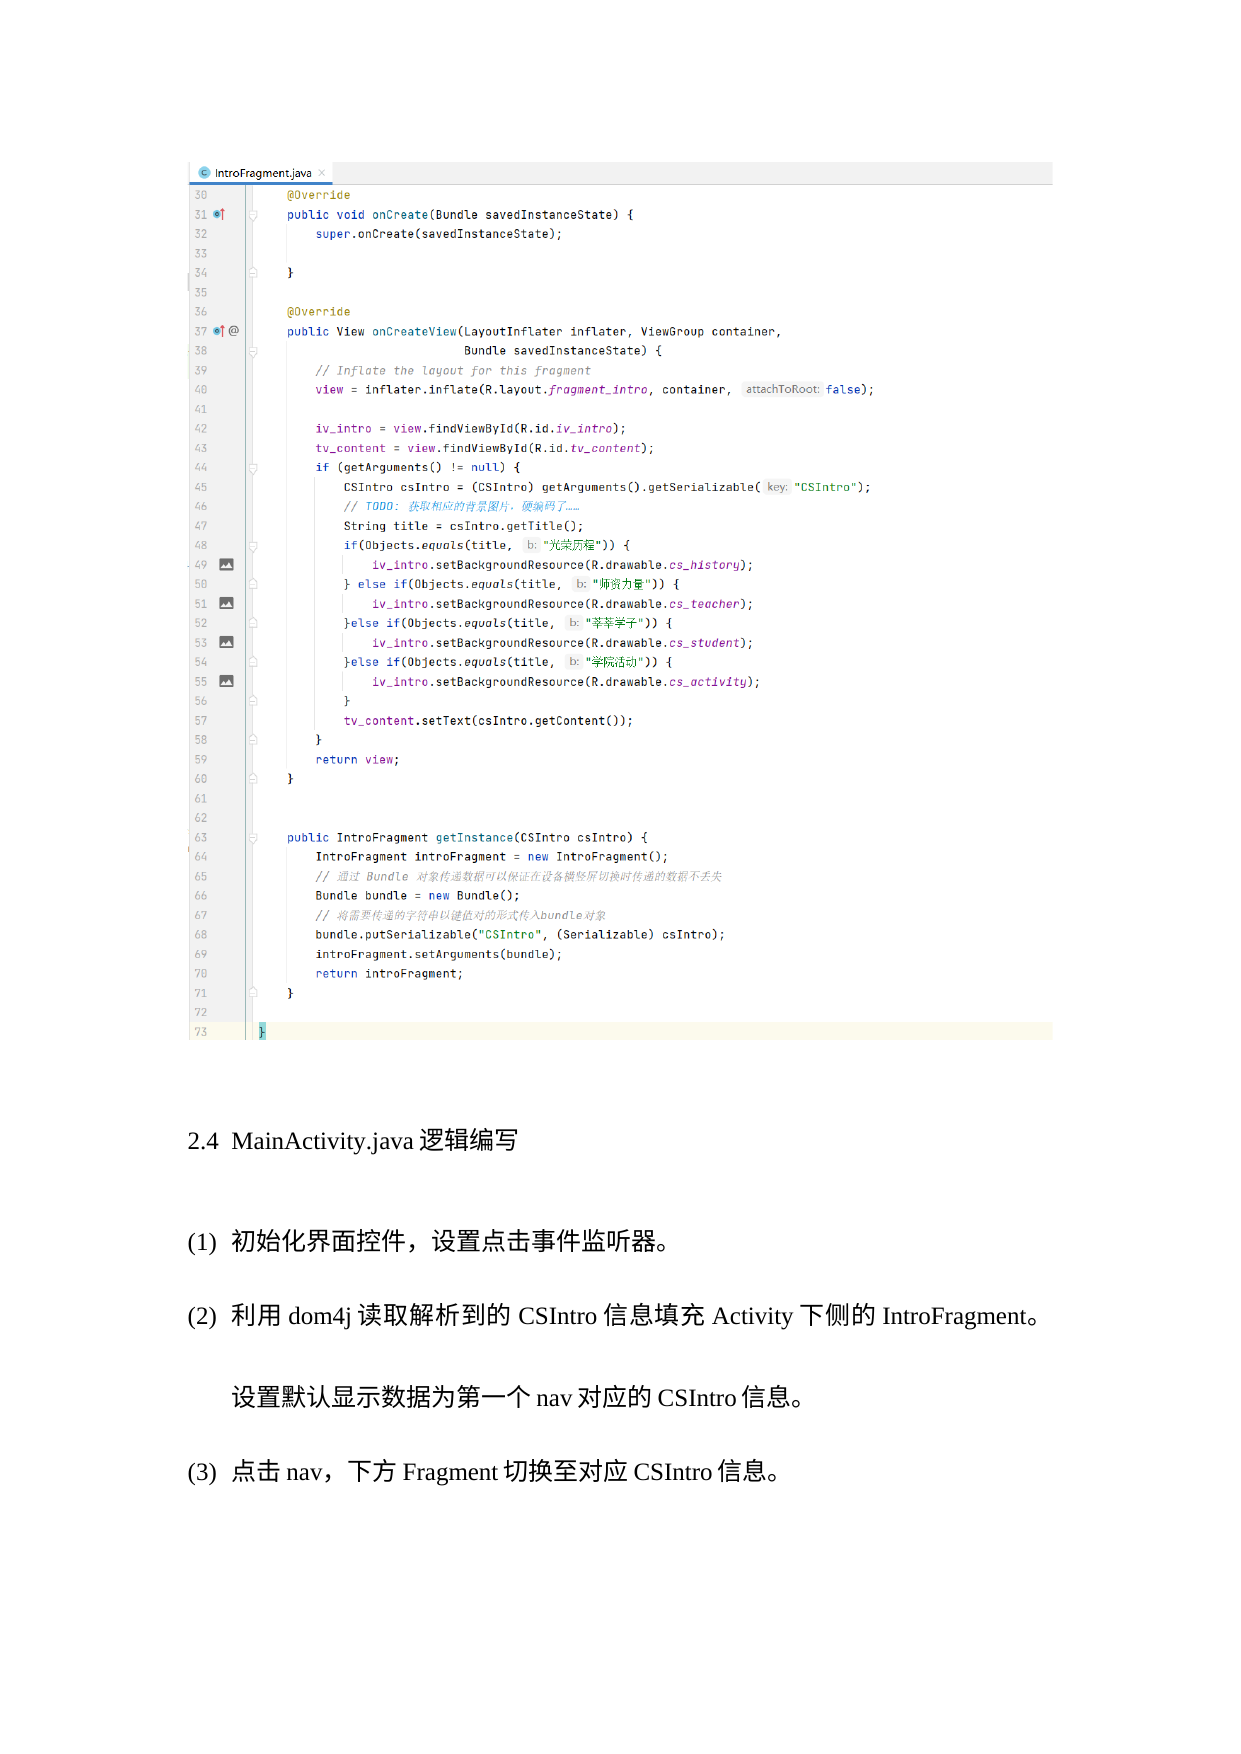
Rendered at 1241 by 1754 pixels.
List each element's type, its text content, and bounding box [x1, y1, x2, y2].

list 点击nav，下方Fragment切换至对应CSIntro信息。 [187, 1437, 1053, 1502]
picture [187, 162, 1053, 1040]
list 初始化界面控件，设置点击事件监听器。 [187, 1207, 1053, 1272]
list MainActivity.java逻辑编写 [187, 1106, 1053, 1171]
list 利用dom4j读取解析到的CSIntro信息填充Activity下侧的IntroFragment。设置默认显示数据为第一个nav对应的CSIntro信息。 [187, 1281, 1053, 1428]
